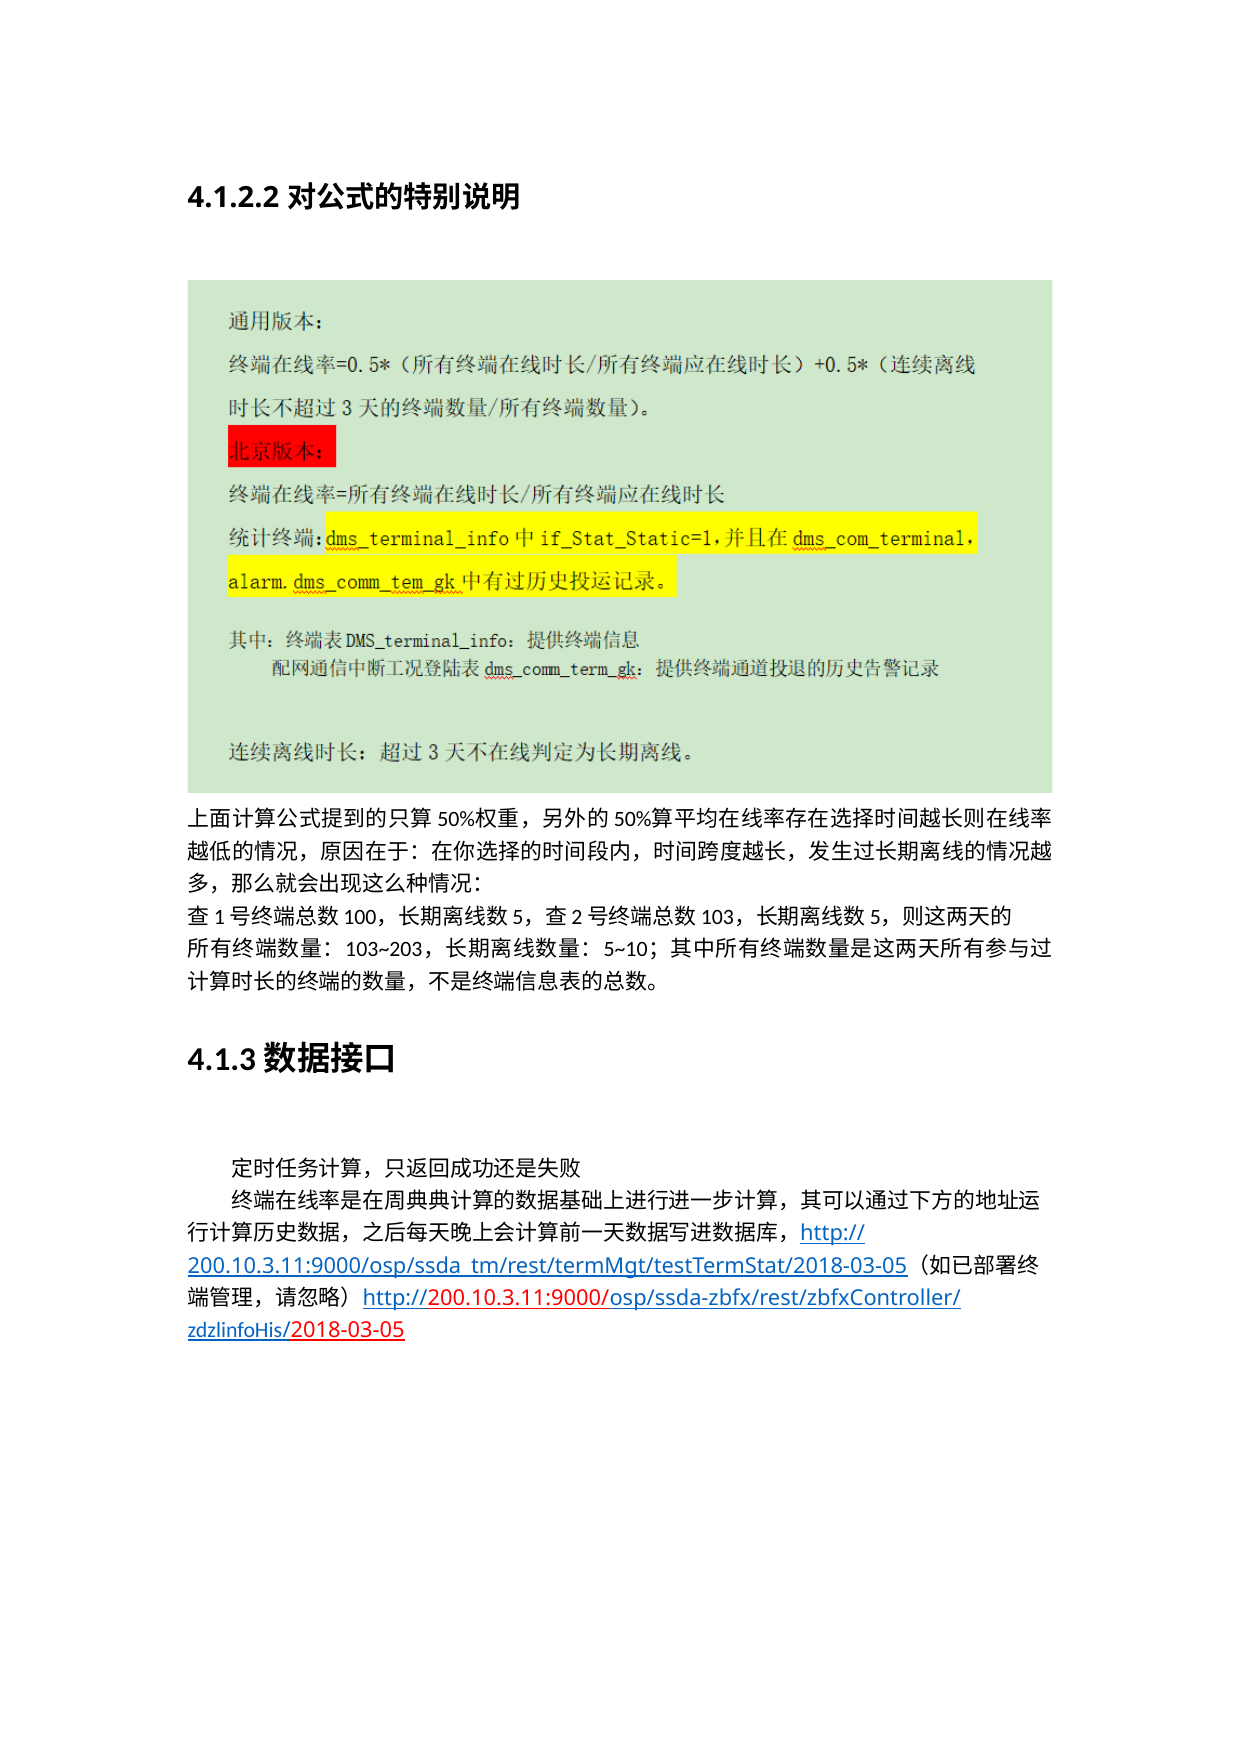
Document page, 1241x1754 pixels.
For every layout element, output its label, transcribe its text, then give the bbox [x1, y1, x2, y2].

text 终端在线率是在周典典计算的数据基础上进行进一步计算，其可以通过下方的地址运行计算历史数据，之后每天晚上会计算前一天数据写进数据库，http://200.10.3.11:9000/osp/ssda_tm/rest/termMgt/testTermStat/2018-03-05（如已部署终端管理，请忽略）http://200.10.3.11:9000/osp/ssda-zbfx/rest/zbfxController/zdzlinfoHis/2018-03-05 [187, 1183, 1053, 1345]
text 定时任务计算，只返回成功还是失败 [187, 1150, 1053, 1183]
subtitle 4.1.2.2 对公式的特别说明 [187, 162, 1053, 227]
text 查1号终端总数100，长期离线数5，查2号终端总数103，长期离线数5，则这两天的 [187, 898, 1053, 931]
picture [187, 280, 1053, 793]
text 所有终端数量：103~203，长期离线数量：5~10；其中所有终端数量是这两天所有参与过计算时长的终端的数量，不是终端信息表的总数。 [187, 931, 1053, 996]
text 上面计算公式提到的只算50%权重，另外的50%算平均在线率存在选择时间越长则在线率越低的情况，原因在于：在你选择的时间段内，时间跨度越长，发生过长期离线的情况越多，那么就会出现这么种情况： [187, 801, 1053, 898]
subtitle 4.1.3 数据接口 [187, 1023, 1053, 1088]
